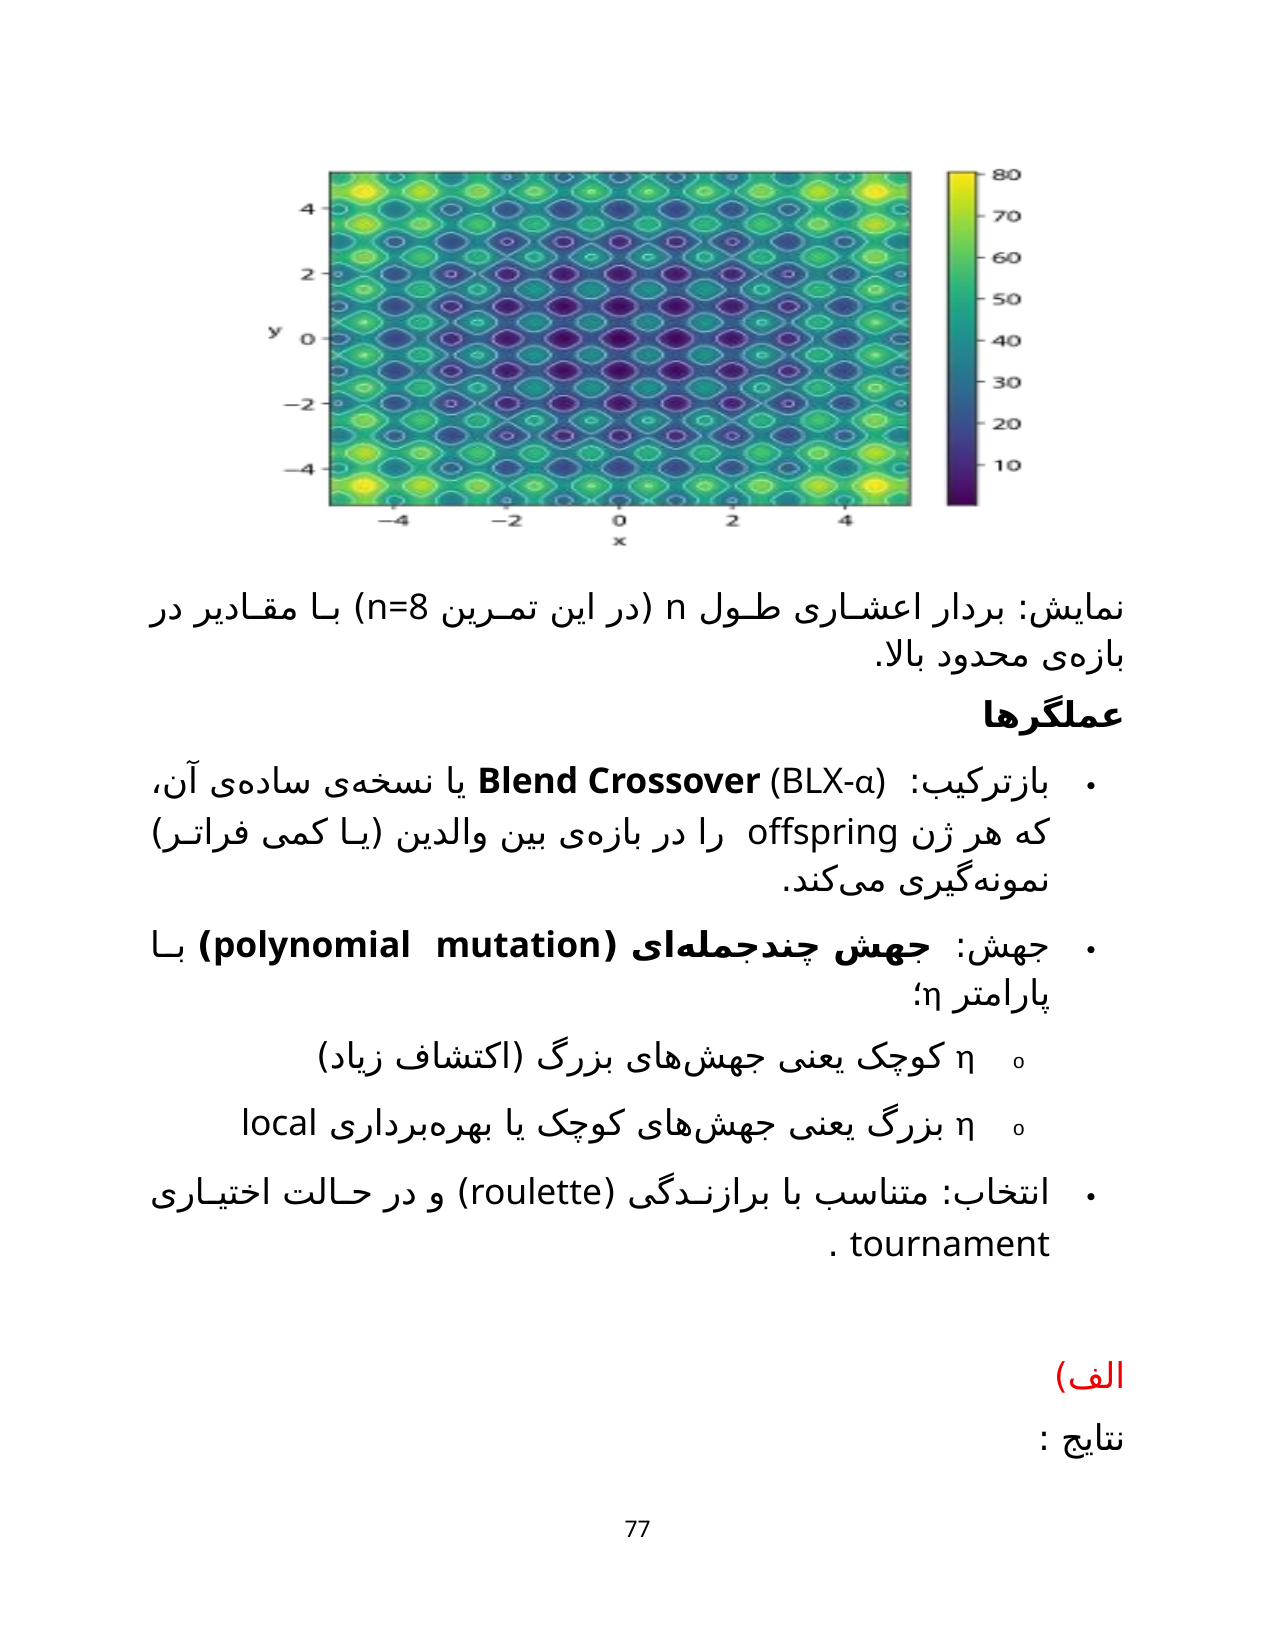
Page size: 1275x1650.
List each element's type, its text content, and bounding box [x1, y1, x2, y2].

text الف) [150, 1356, 1125, 1397]
picture [218, 150, 1125, 563]
list جهش: جهش چندجمله‌ای (polynomial mutation) با پارامتر η؛ [150, 919, 1087, 1014]
list بازترکیب: Blend Crossover (BLX-α) یا نسخه‌ی ساده‌ی آن، که هر ژن offspring را در بازه‌ی بین والدین (یا کمی فراتر) نمونه‌گیری می‌کند. [150, 755, 1087, 899]
text عملگرها [150, 694, 1125, 736]
text نتایج : [150, 1417, 1125, 1458]
text نمایش: بردار اعشاری طول n (در این تمرین n=8) با مقادیر در بازه‌ی محدود بالا. [150, 582, 1125, 674]
list η بزرگ یعنی جهش‌های کوچک یا بهره‌برداری local [150, 1098, 1012, 1146]
list انتخاب: متناسب با برازندگی (roulette) و در حالت اختیاری tournament . [150, 1166, 1087, 1267]
list η کوچک یعنی جهش‌های بزرگ (اکتشاف زیاد) [150, 1034, 1012, 1077]
